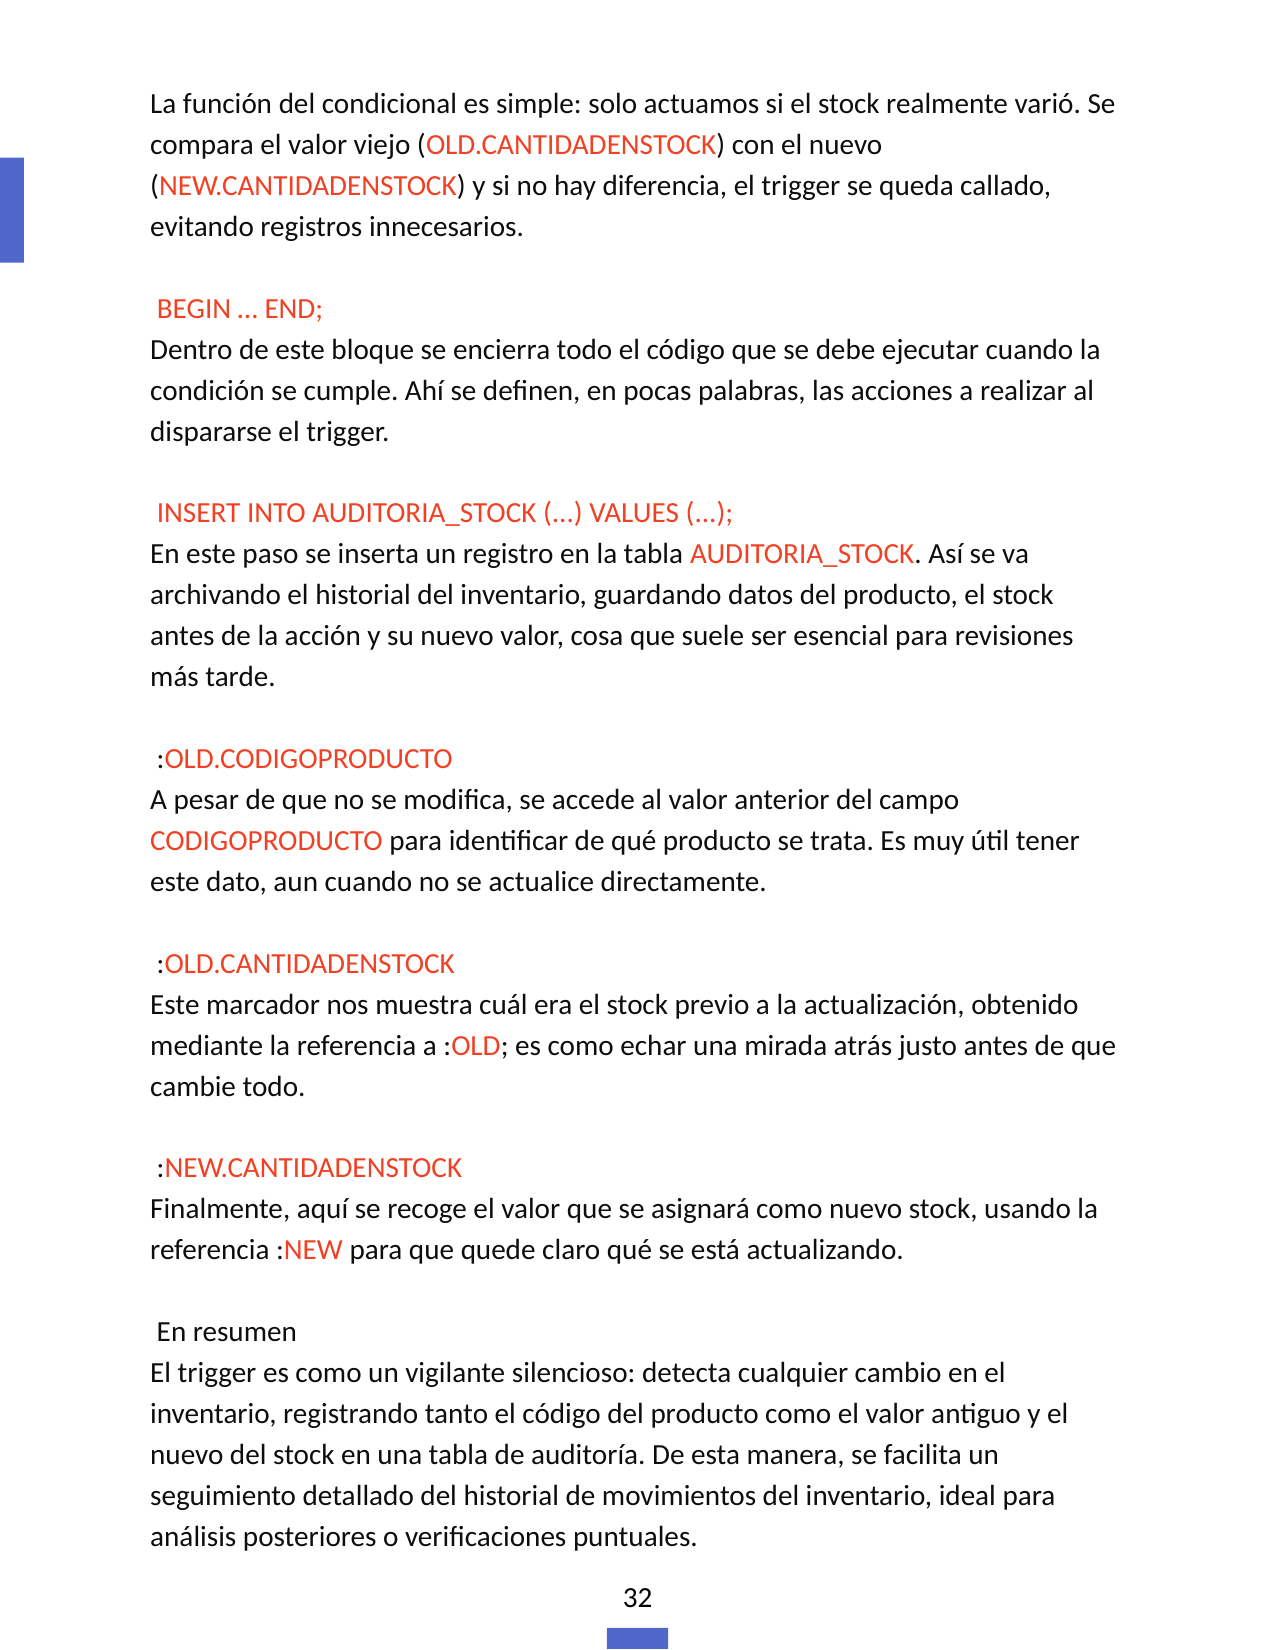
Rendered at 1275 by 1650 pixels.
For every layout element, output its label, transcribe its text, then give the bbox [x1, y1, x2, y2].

text A pesar de que no se modifica, se accede al valor anterior del campo CODIGOPRODUCTO para identificar de qué producto se trata. Es muy útil tener este dato, aun cuando no se actualice directamente. [150, 781, 1125, 899]
text INSERT INTO AUDITORIA_STOCK (...) VALUES (...); [150, 494, 1125, 530]
text Finalmente, aquí se recoge el valor que se asignará como nuevo stock, usando la referencia :NEW para que quede claro qué se está actualizando. [150, 1191, 1125, 1267]
text :OLD.CANTIDADENSTOCK [150, 945, 1125, 981]
text La función del condicional es simple: solo actuamos si el stock realmente varió. Se compara el valor viejo (OLD.CANTIDADENSTOCK) con el nuevo (NEW.CANTIDADENSTOCK) y si no hay diferencia, el trigger se queda callado, evitando registros innecesarios. [150, 85, 1125, 244]
text :NEW.CANTIDADENSTOCK [150, 1149, 1125, 1185]
text En este paso se inserta un registro en la tabla AUDITORIA_STOCK. Así se va archivando el historial del inventario, guardando datos del producto, el stock antes de la acción y su nuevo valor, cosa que suele ser esencial para revisiones más tarde. [150, 536, 1125, 694]
text Este marcador nos muestra cuál era el stock previo a la actualización, obtenido mediante la referencia a :OLD; es como echar una mirada atrás justo antes de que cambie todo. [150, 986, 1125, 1103]
text Dentro de este bloque se encierra todo el código que se debe ejecutar cuando la condición se cumple. Ahí se definen, en pocas palabras, las acciones a realizar al dispararse el trigger. [150, 331, 1125, 448]
text BEGIN … END; [150, 290, 1125, 326]
text En resumen [150, 1313, 1125, 1349]
text :OLD.CODIGOPRODUCTO [150, 740, 1125, 776]
text El trigger es como un vigilante silencioso: detecta cualquier cambio en el inventario, registrando tanto el código del producto como el valor antiguo y el nuevo del stock en una tabla de auditoría. De esta manera, se facilita un seguimiento detallado del historial de movimientos del inventario, ideal para análisis posteriores o verificaciones puntuales. [150, 1354, 1125, 1554]
